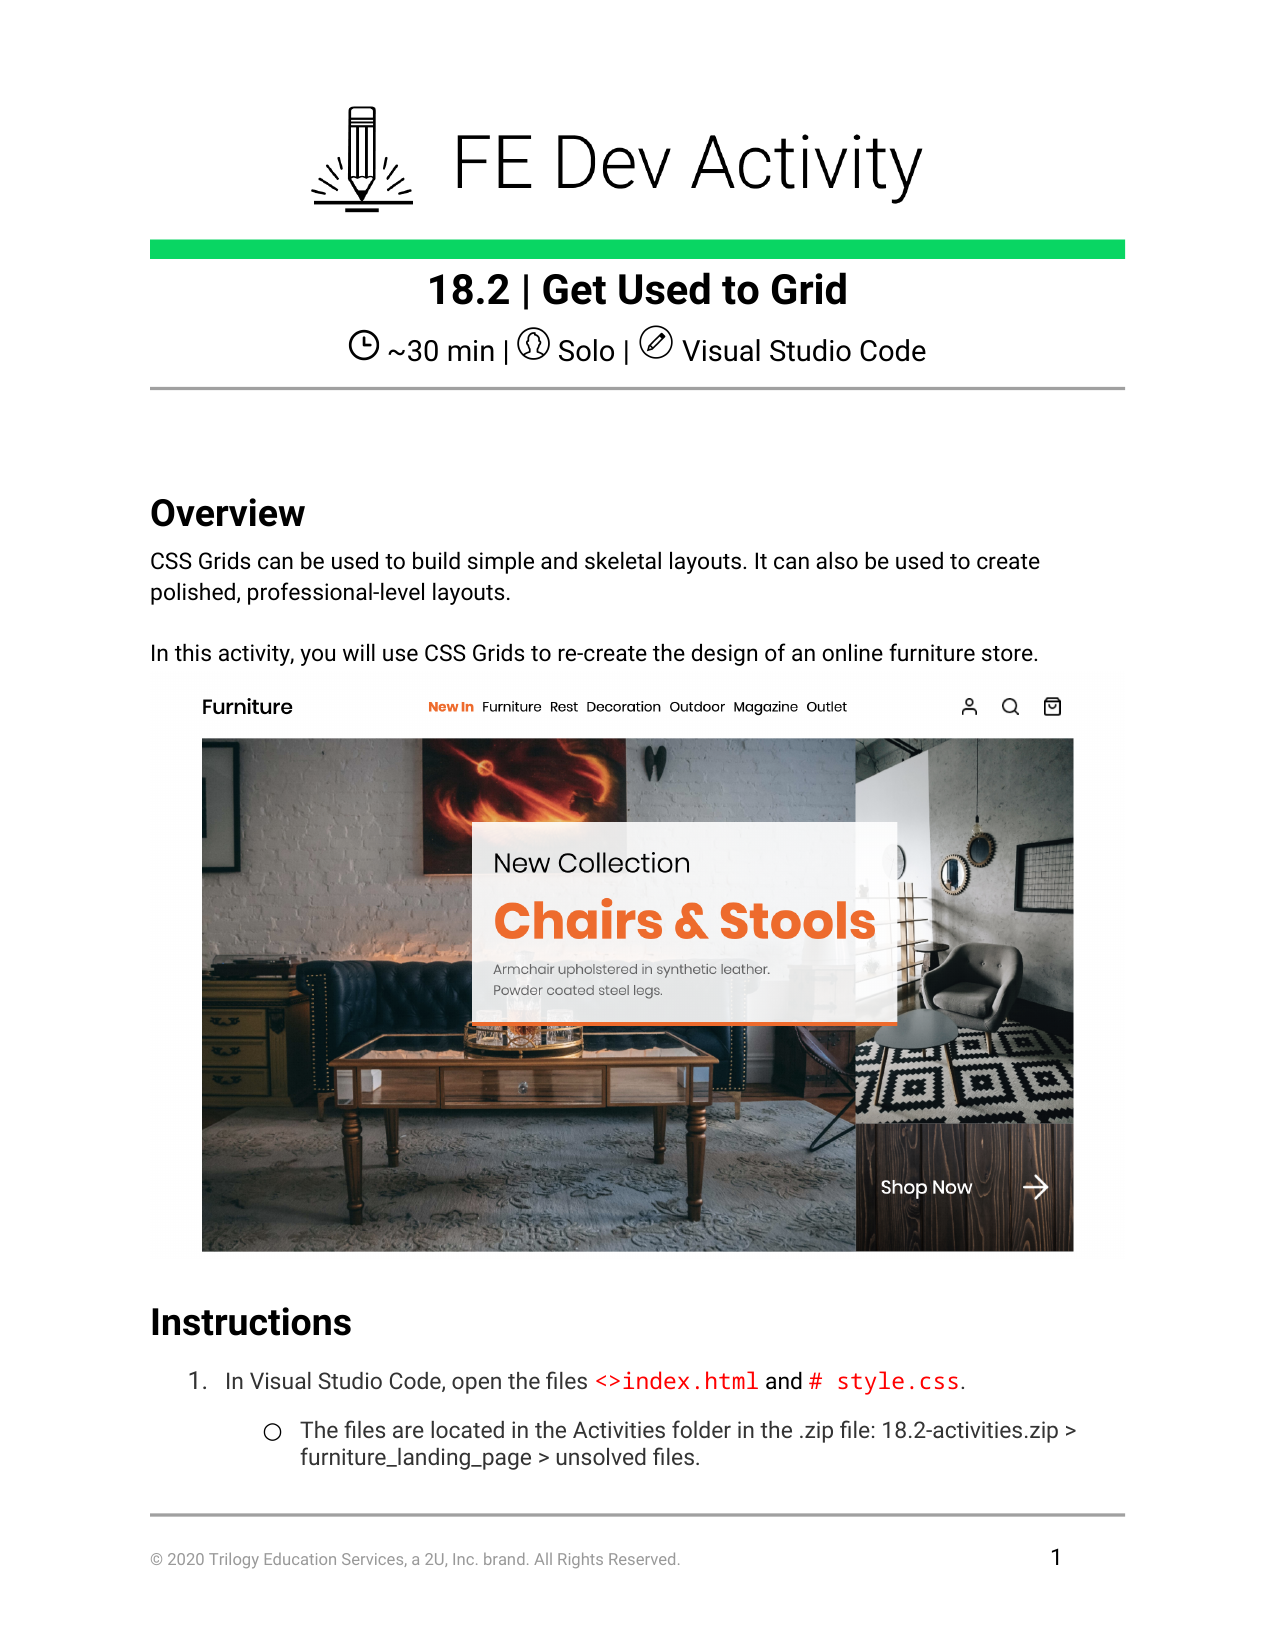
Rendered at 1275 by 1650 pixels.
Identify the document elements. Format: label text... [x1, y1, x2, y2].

list In Visual Studio Code, open the files <>index.html and # style.css. [187, 1365, 1125, 1396]
text CSS Grids can be used to build simple and skeletal layouts. It can also be used to create polished, professional-level layouts. [150, 548, 1125, 606]
picture [150, 75, 1125, 259]
picture [150, 671, 1125, 1259]
picture [516, 327, 551, 361]
picture [348, 329, 380, 361]
picture [637, 323, 675, 361]
list The files are located in the Activities folder in the .zip file: 18.2-activities.zip > furniture_landing_page > unsolved files. [262, 1417, 1125, 1471]
text In this activity, you will use CSS Grids to re-create the design of an online furniture store. [150, 641, 1125, 667]
subtitle Instructions [150, 1300, 1125, 1344]
subtitle Overview [150, 492, 1125, 536]
